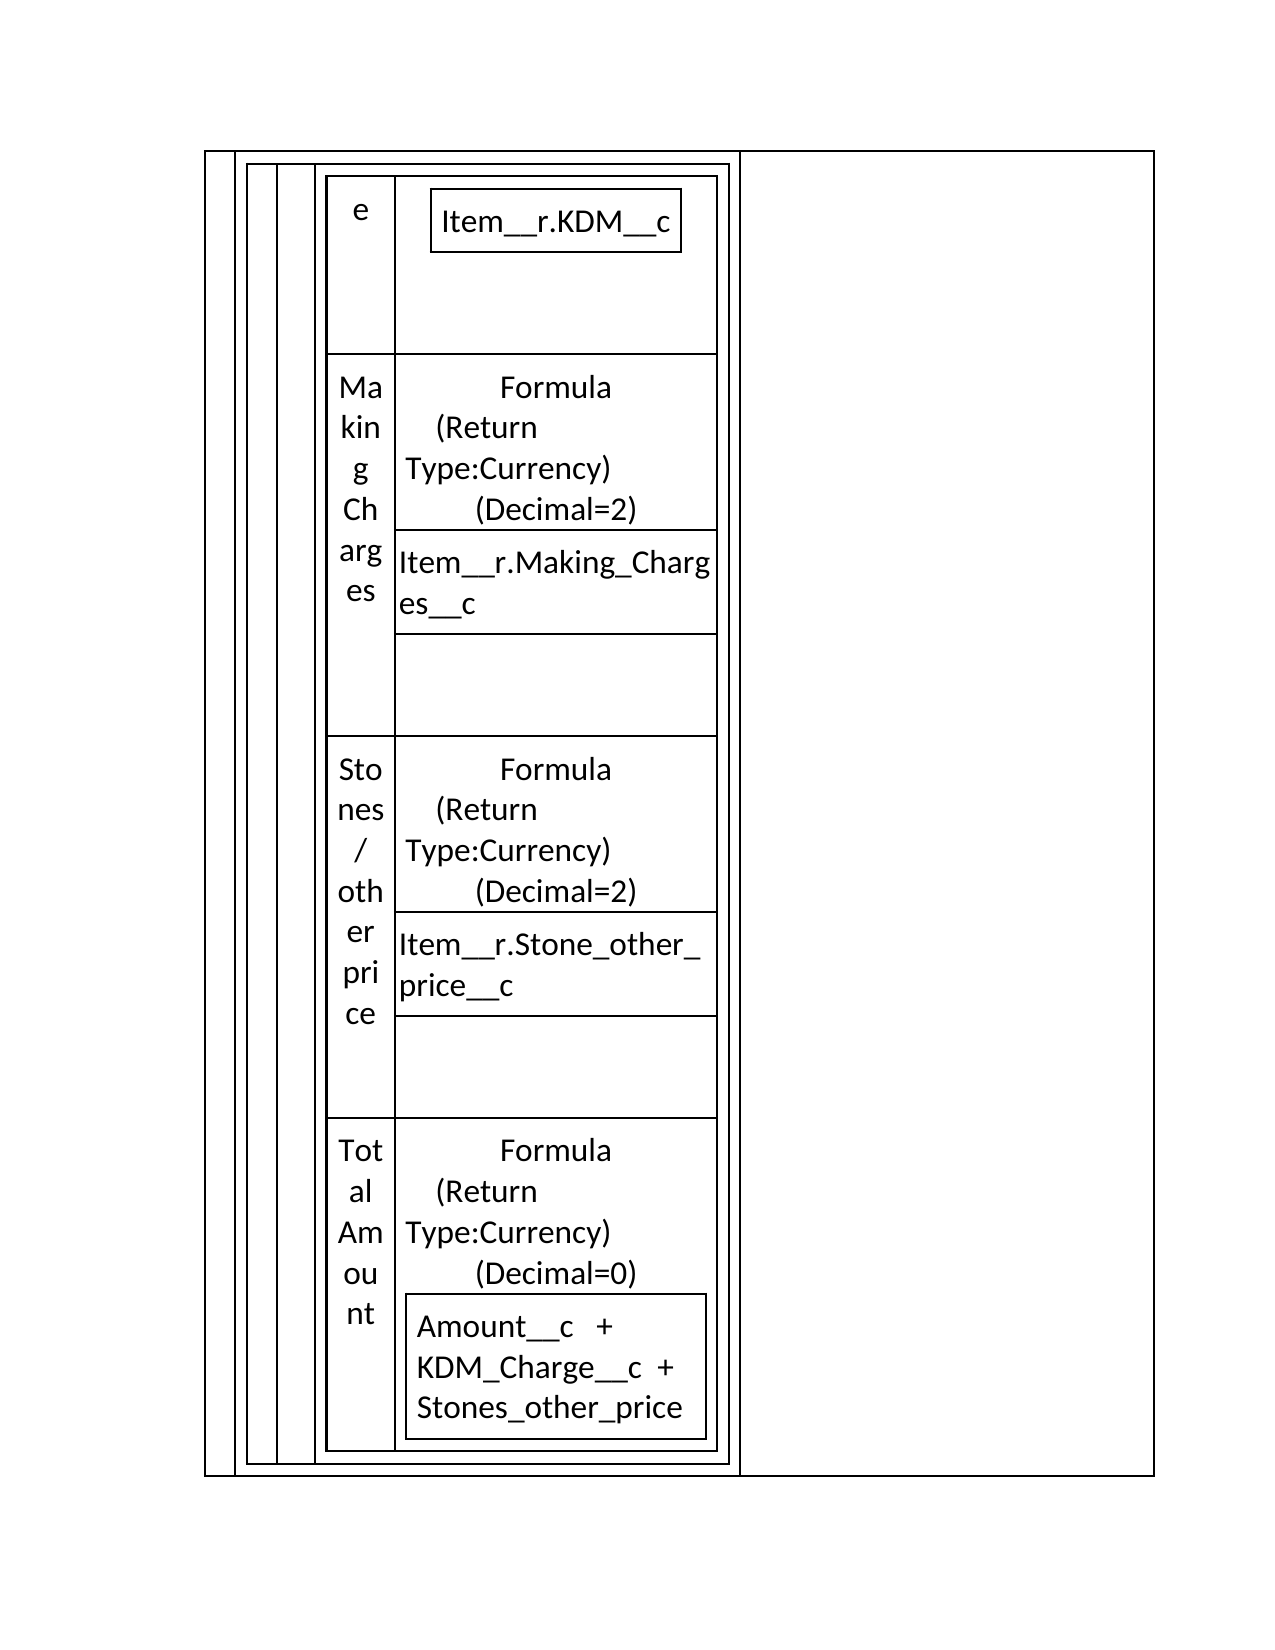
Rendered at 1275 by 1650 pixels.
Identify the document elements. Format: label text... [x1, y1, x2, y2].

table_header 5 [206, 152, 234, 1475]
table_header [236, 152, 739, 1475]
table_header [741, 152, 1153, 1475]
